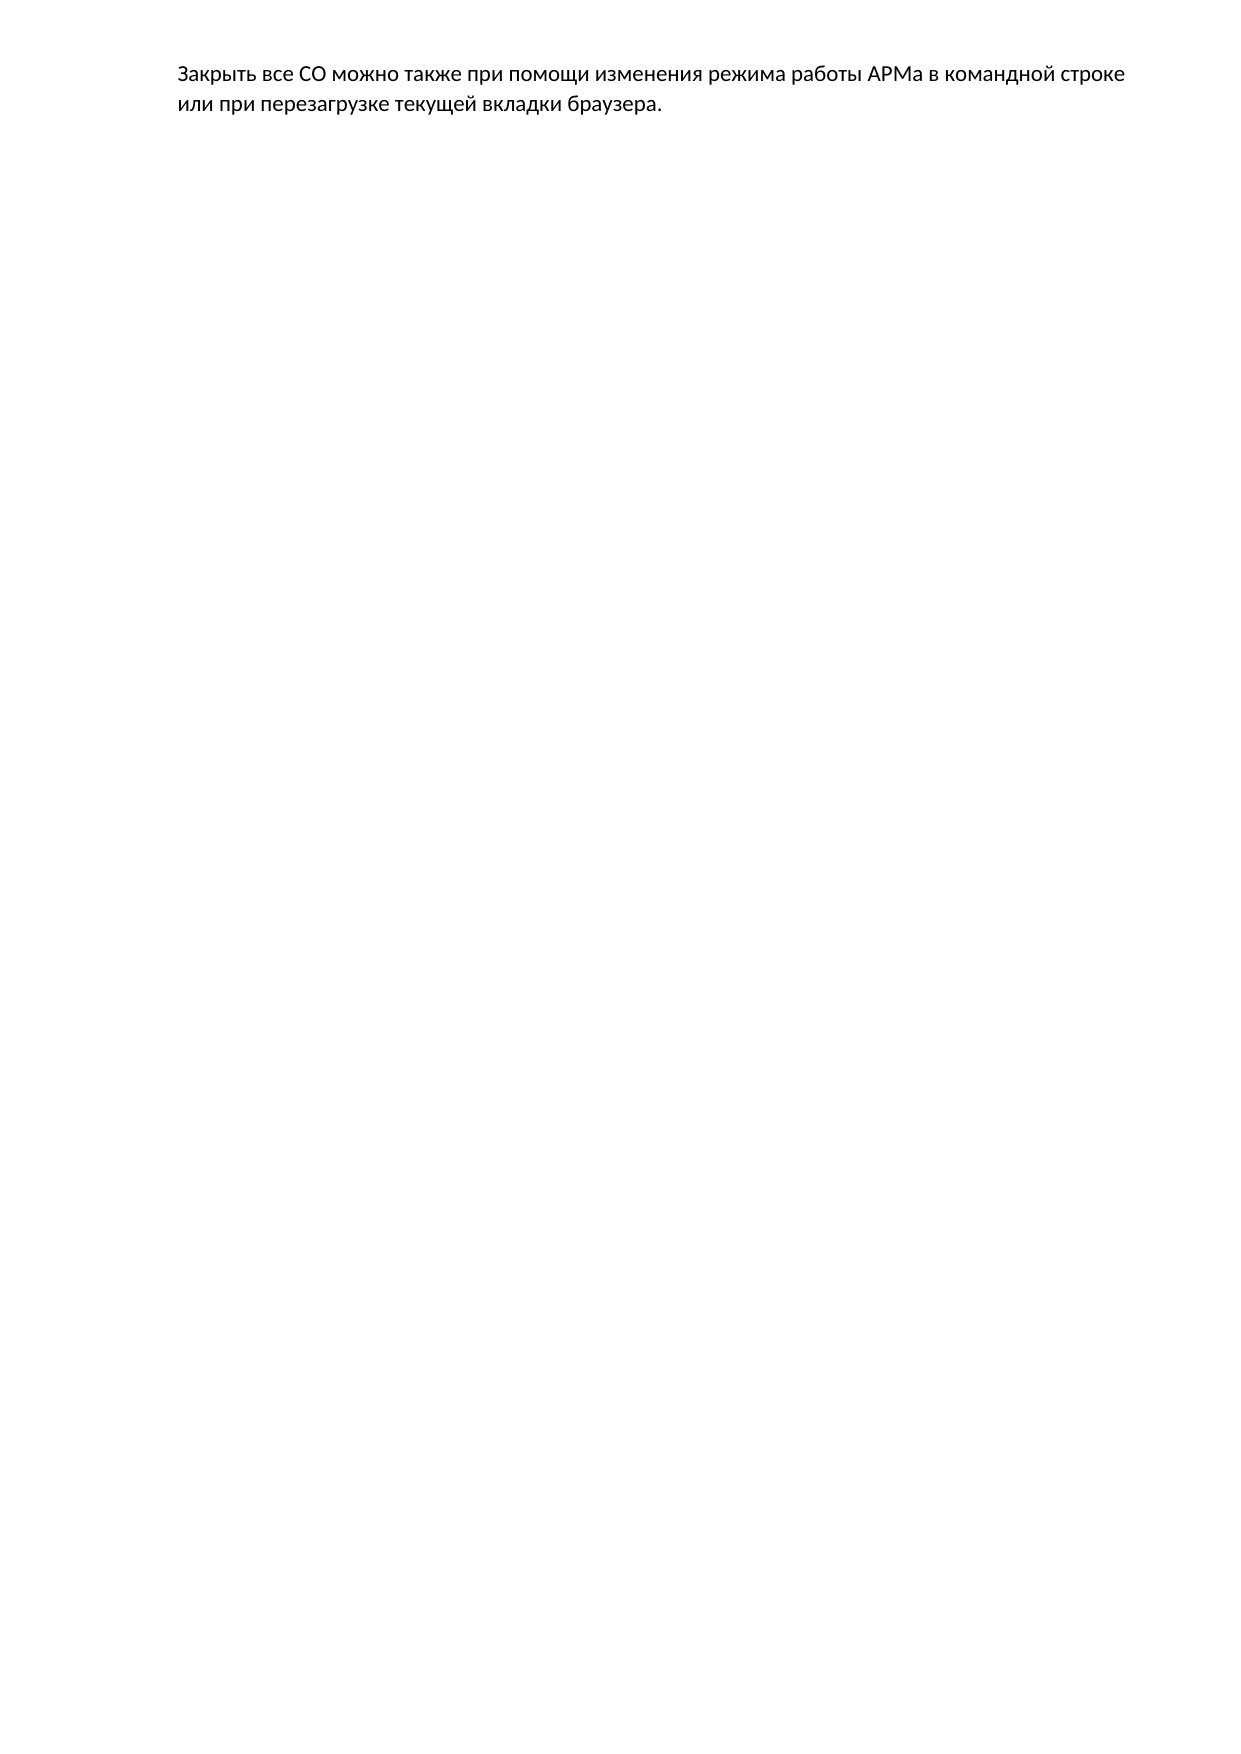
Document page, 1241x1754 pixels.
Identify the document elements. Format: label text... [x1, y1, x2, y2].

text Закрыть все СО можно также при помощи изменения режима работы АРМа в командной строке или при перезагрузке текущей вкладки браузера. [177, 59, 1152, 117]
